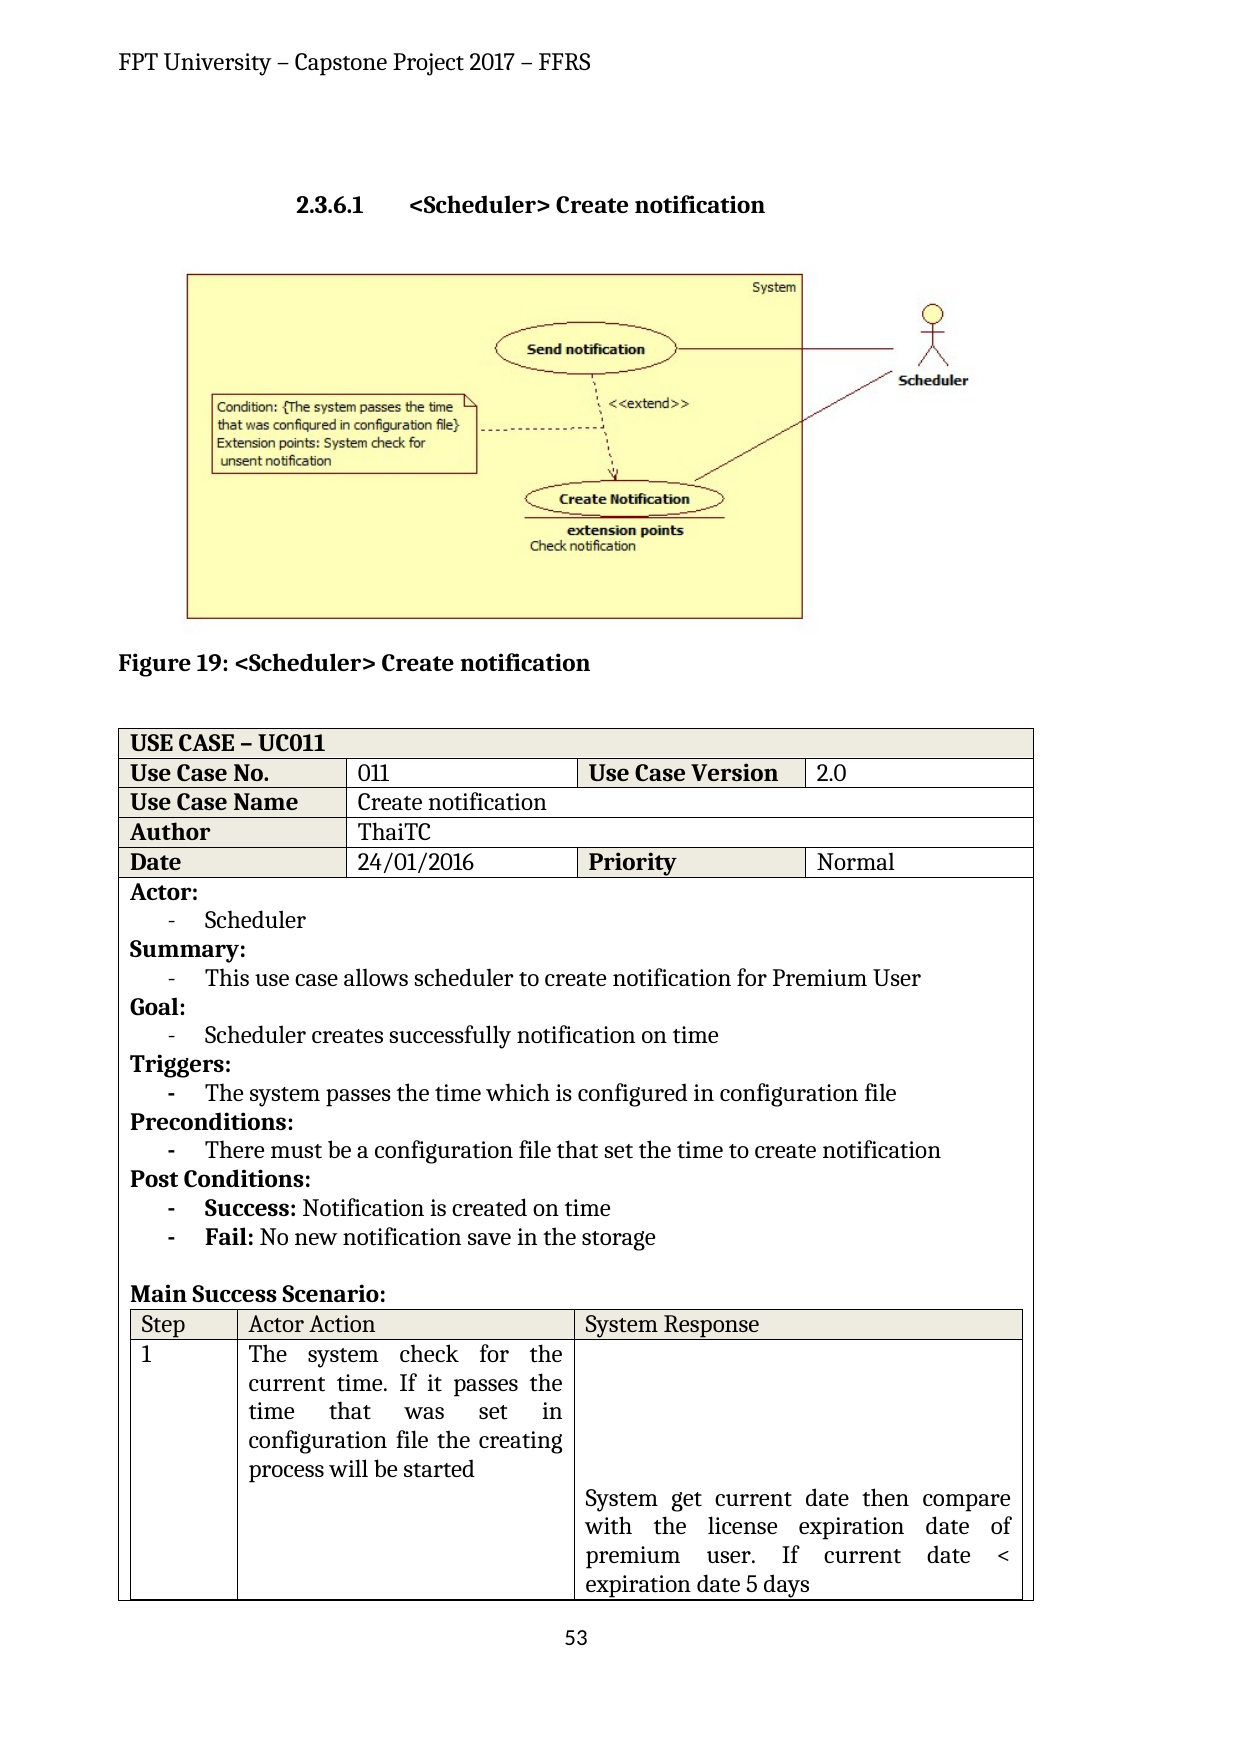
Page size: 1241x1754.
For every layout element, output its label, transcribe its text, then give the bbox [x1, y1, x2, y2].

table_cell Date [119, 848, 346, 877]
table_cell 24/01/2016 [347, 848, 577, 877]
table_header USE CASE – UC011 [119, 729, 1033, 757]
table_cell 011 [347, 759, 577, 787]
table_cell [119, 878, 1033, 1599]
table_cell Normal [806, 848, 1033, 877]
table_cell Author [119, 818, 346, 847]
table_cell Create notification [347, 788, 1033, 817]
table_cell Use Case Name [119, 788, 346, 817]
picture [162, 250, 998, 643]
table_cell Priority [578, 848, 805, 877]
table_cell 2.0 [806, 759, 1033, 787]
table_cell ThaiTC [347, 818, 1033, 847]
table_cell Use Case No. [119, 759, 346, 787]
table_cell Use Case Version [578, 759, 805, 787]
subtitle <Scheduler> Create notification [296, 191, 1033, 220]
